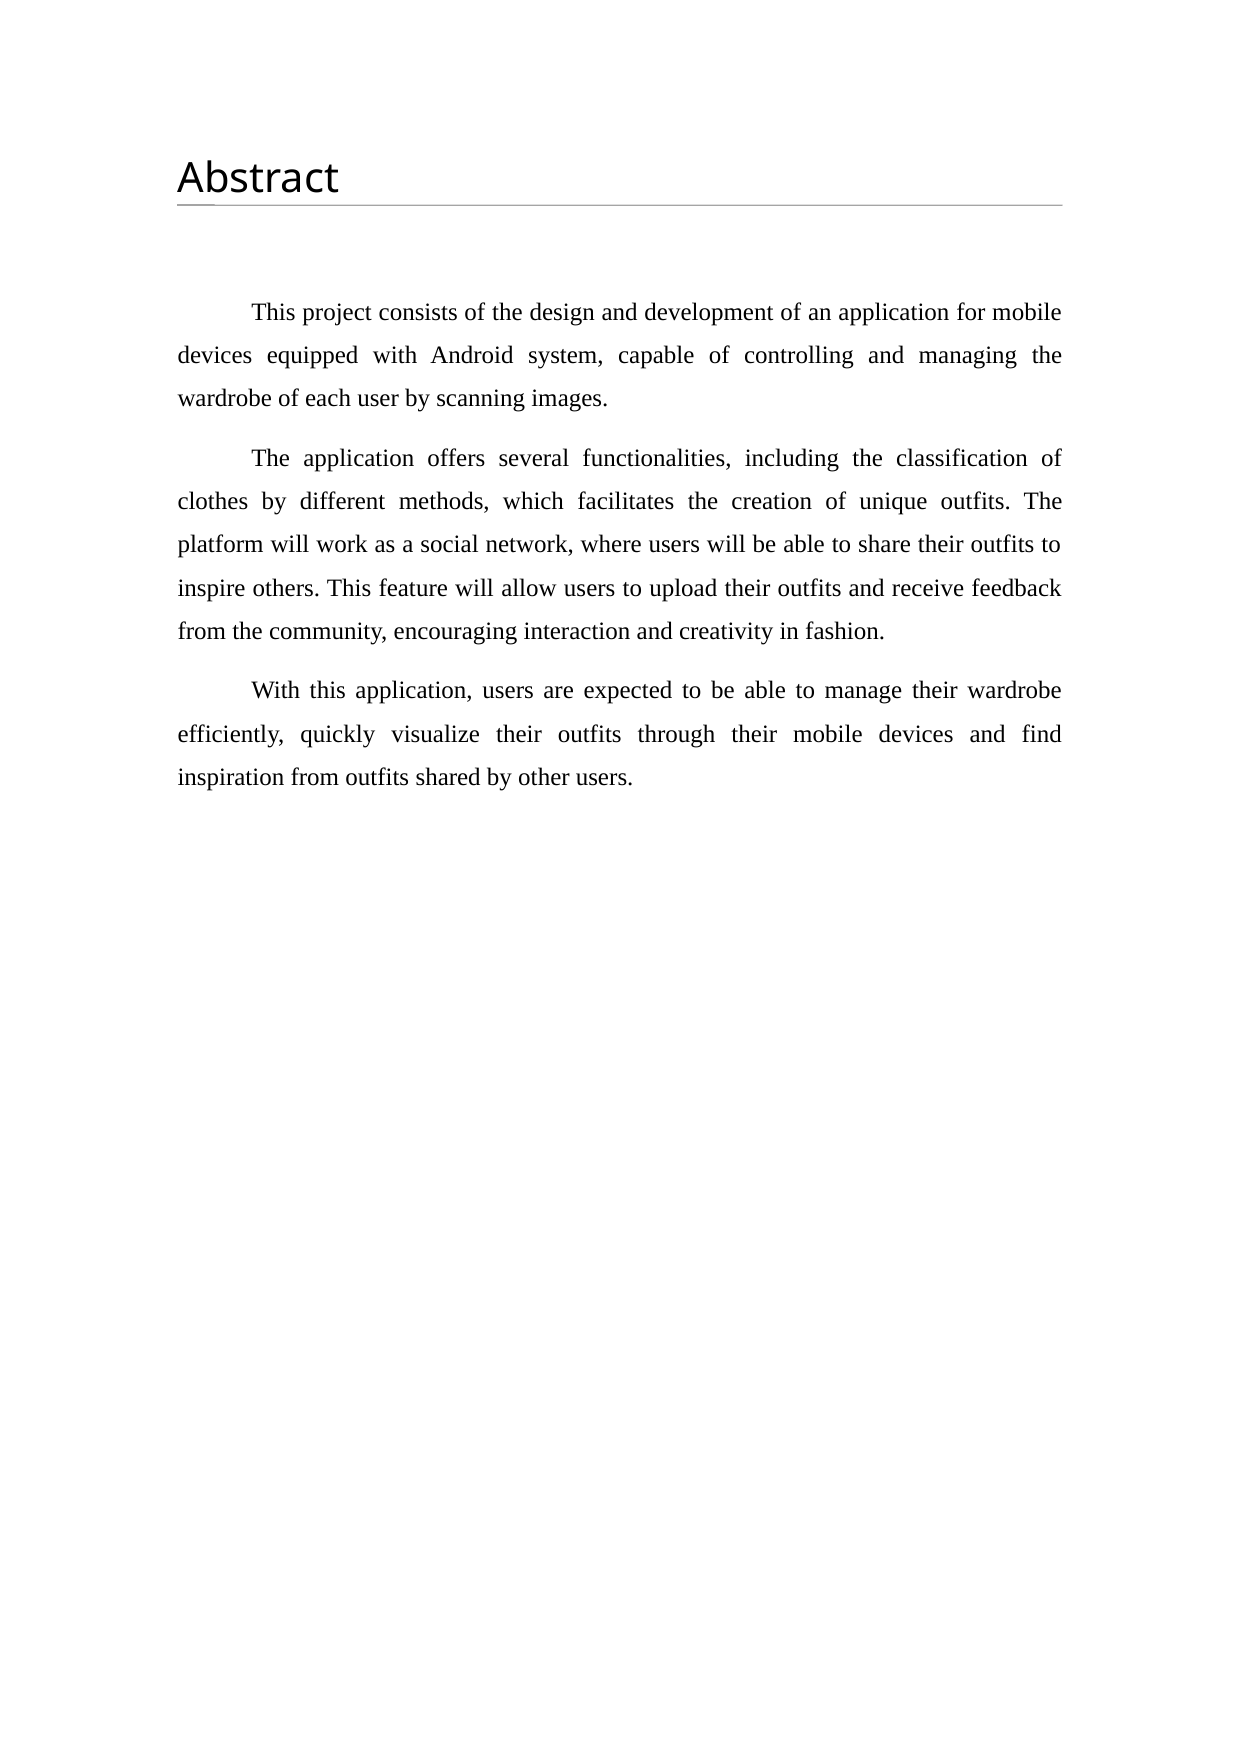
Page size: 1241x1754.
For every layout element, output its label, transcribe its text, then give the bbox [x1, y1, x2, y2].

text The application offers several functionalities, including the classification of clothes by different methods, which facilitates the creation of unique outfits. The platform will work as a social network, where users will be able to share their outfits to inspire others. This feature will allow users to upload their outfits and receive feedback from the community, encouraging interaction and creativity in fashion. [177, 443, 1063, 644]
text With this application, users are expected to be able to manage their wardrobe efficiently, quickly visualize their outfits through their mobile devices and find inspiration from outfits shared by other users. [177, 676, 1063, 791]
text This project consists of the design and development of an application for mobile devices equipped with Android system, capable of controlling and managing the wardrobe of each user by scanning images. [177, 297, 1063, 412]
text Abstract [177, 148, 1063, 204]
